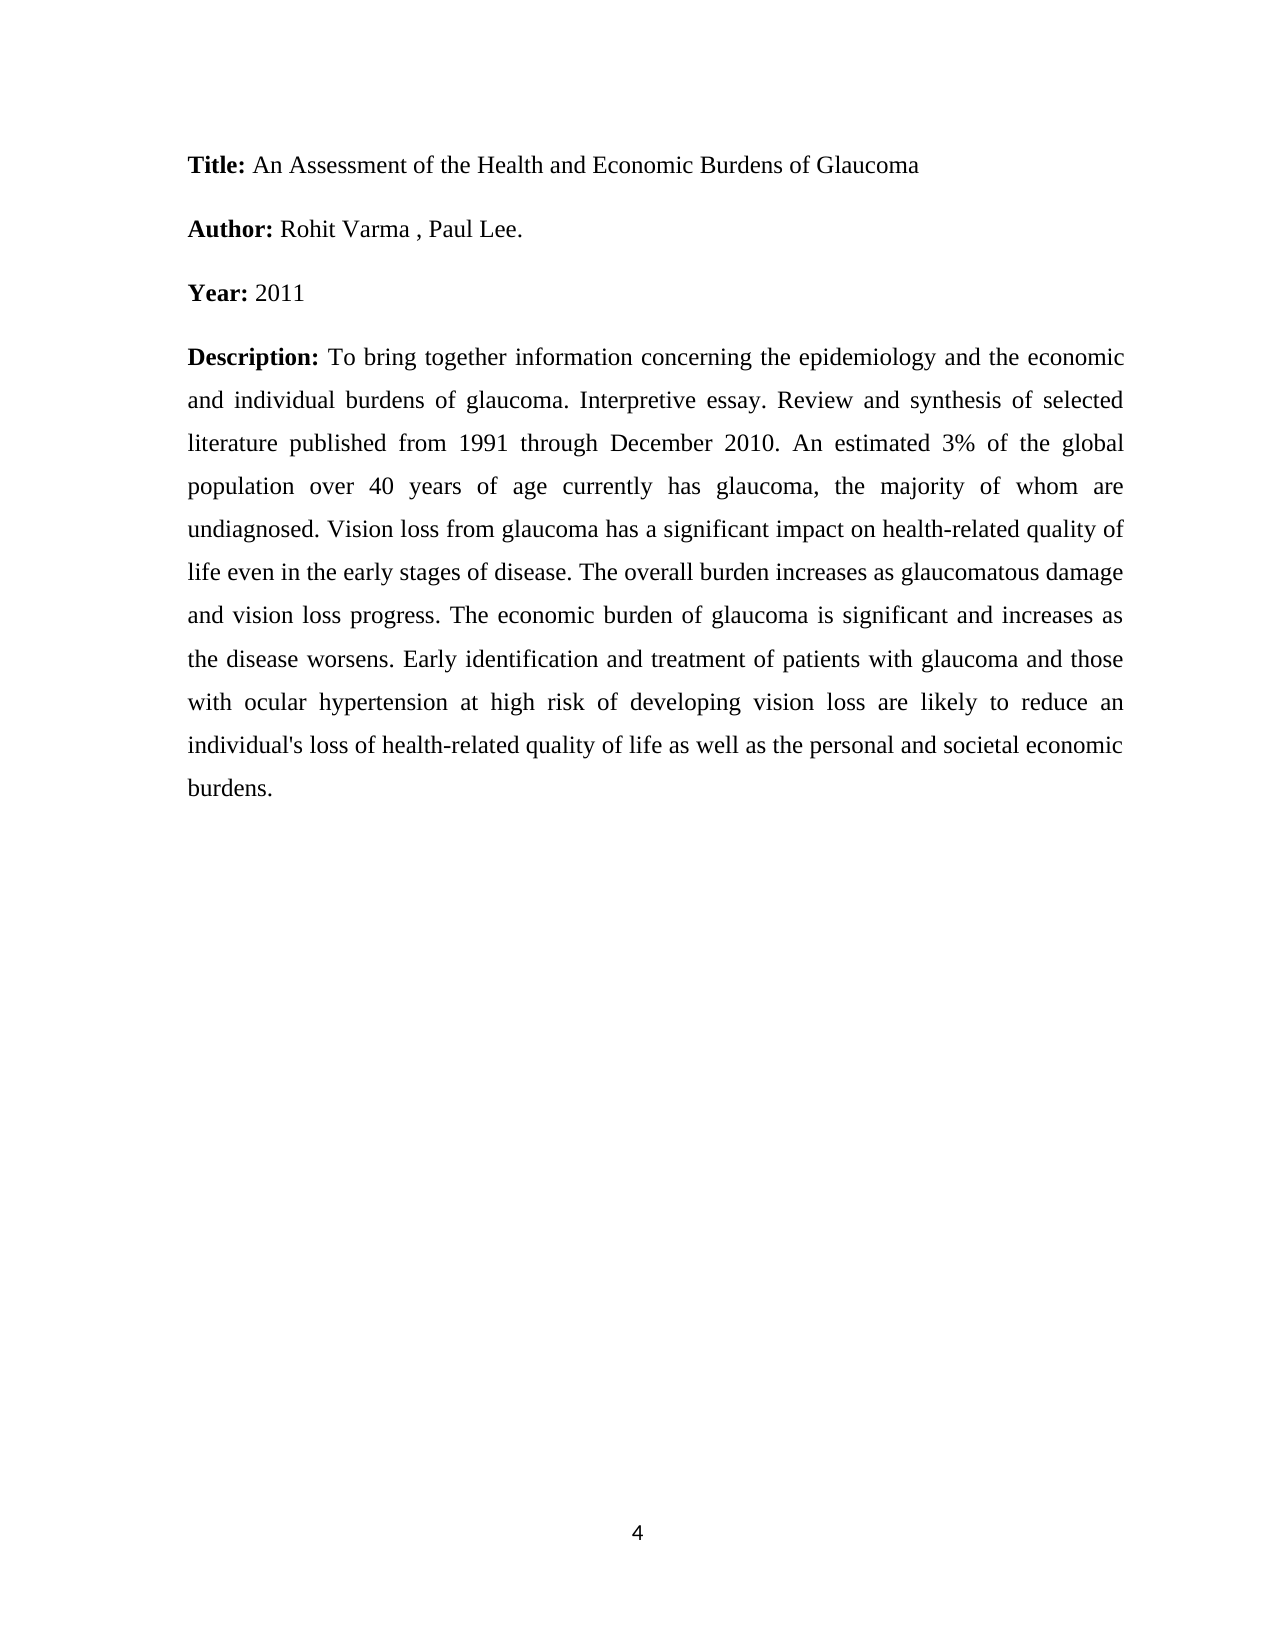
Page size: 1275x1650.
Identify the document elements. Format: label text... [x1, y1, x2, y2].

text Year: 2011 [187, 278, 1125, 307]
text Description: To bring together information concerning the epidemiology and the economic and individual burdens of glaucoma. Interpretive essay. Review and synthesis of selected literature published from 1991 through December 2010. An estimated 3% of the global population over 40 years of age currently has glaucoma, the majority of whom are undiagnosed. Vision loss from glaucoma has a significant impact on health-related quality of life even in the early stages of disease. The overall burden increases as glaucomatous damage and vision loss progress. The economic burden of glaucoma is significant and increases as the disease worsens. Early identification and treatment of patients with glaucoma and those with ocular hypertension at high risk of developing vision loss are likely to reduce an individual's loss of health-related quality of life as well as the personal and societal economic burdens. [187, 342, 1125, 802]
text Title: An Assessment of the Health and Economic Burdens of Glaucoma [187, 150, 1125, 179]
text Author: Rohit Varma , Paul Lee. [187, 214, 1125, 243]
